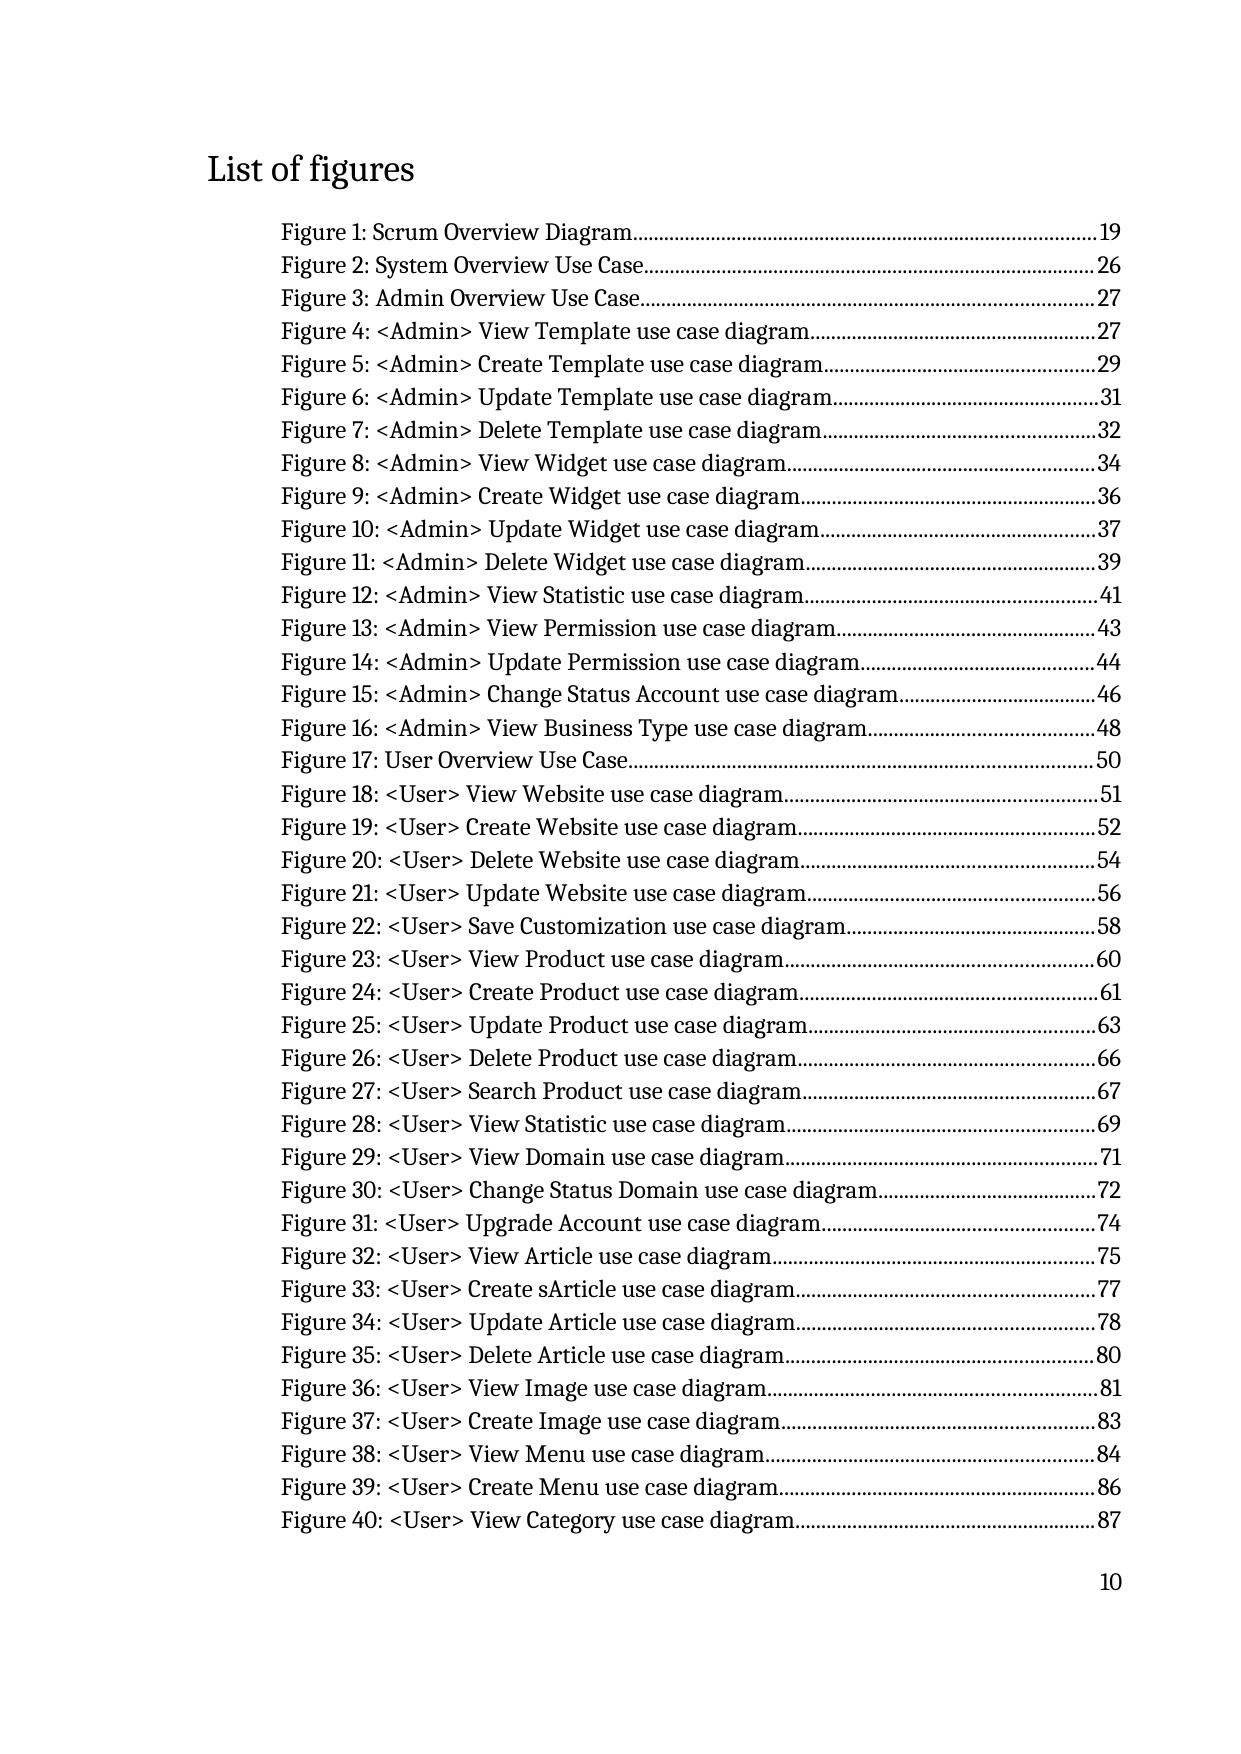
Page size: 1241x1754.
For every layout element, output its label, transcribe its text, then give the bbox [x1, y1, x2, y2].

text Figure 39: <User> Create Menu use case diagram 86 [281, 1473, 1122, 1502]
text Figure 37: <User> Create Image use case diagram 83 [281, 1407, 1122, 1436]
text Figure 4: <Admin> View Template use case diagram 27 [281, 317, 1122, 346]
text Figure 9: <Admin> Create Widget use case diagram 36 [281, 482, 1122, 511]
text Figure 22: <User> Save Customization use case diagram 58 [281, 912, 1122, 940]
text Figure 5: <Admin> Create Template use case diagram 29 [281, 350, 1122, 379]
text Figure 6: <Admin> Update Template use case diagram 31 [281, 383, 1122, 412]
text Figure 2: System Overview Use Case 26 [281, 251, 1122, 280]
text Figure 29: <User> View Domain use case diagram 71 [281, 1143, 1122, 1171]
text Figure 25: <User> Update Product use case diagram 63 [281, 1011, 1122, 1039]
text Figure 18: <User> View Website use case diagram 51 [281, 779, 1122, 808]
text Figure 16: <Admin> View Business Type use case diagram 48 [281, 713, 1122, 742]
text Figure 17: User Overview Use Case 50 [281, 746, 1122, 775]
text Figure 7: <Admin> Delete Template use case diagram 32 [281, 416, 1122, 445]
text Figure 14: <Admin> Update Permission use case diagram 44 [281, 647, 1122, 676]
text Figure 34: <User> Update Article use case diagram 78 [281, 1308, 1122, 1337]
text Figure 15: <Admin> Change Status Account use case diagram 46 [281, 680, 1122, 709]
text Figure 13: <Admin> View Permission use case diagram 43 [281, 614, 1122, 643]
text Figure 27: <User> Search Product use case diagram 67 [281, 1077, 1122, 1105]
text Figure 3: Admin Overview Use Case 27 [281, 284, 1122, 313]
text Figure 30: <User> Change Status Domain use case diagram 72 [281, 1176, 1122, 1204]
text Figure 36: <User> View Image use case diagram 81 [281, 1374, 1122, 1403]
text Figure 8: <Admin> View Widget use case diagram 34 [281, 449, 1122, 478]
text Figure 38: <User> View Menu use case diagram 84 [281, 1440, 1122, 1469]
text Figure 21: <User> Update Website use case diagram 56 [281, 878, 1122, 907]
text Figure 24: <User> Create Product use case diagram 61 [281, 978, 1122, 1006]
text Figure 20: <User> Delete Website use case diagram 54 [281, 846, 1122, 874]
text Figure 32: <User> View Article use case diagram 75 [281, 1242, 1122, 1271]
text Figure 40: <User> View Category use case diagram 87 [281, 1506, 1122, 1535]
text Figure 10: <Admin> Update Widget use case diagram 37 [281, 515, 1122, 544]
subtitle List of figures [207, 148, 1122, 191]
text Figure 1: Scrum Overview Diagram 19 [281, 218, 1122, 247]
text Figure 28: <User> View Statistic use case diagram 69 [281, 1110, 1122, 1138]
text Figure 19: <User> Create Website use case diagram 52 [281, 812, 1122, 841]
text Figure 35: <User> Delete Article use case diagram 80 [281, 1341, 1122, 1369]
text Figure 31: <User> Upgrade Account use case diagram 74 [281, 1209, 1122, 1237]
text Figure 11: <Admin> Delete Widget use case diagram 39 [281, 548, 1122, 577]
text Figure 33: <User> Create sArticle use case diagram 77 [281, 1275, 1122, 1303]
text Figure 23: <User> View Product use case diagram 60 [281, 944, 1122, 973]
text Figure 26: <User> Delete Product use case diagram 66 [281, 1044, 1122, 1072]
text Figure 12: <Admin> View Statistic use case diagram 41 [281, 581, 1122, 610]
